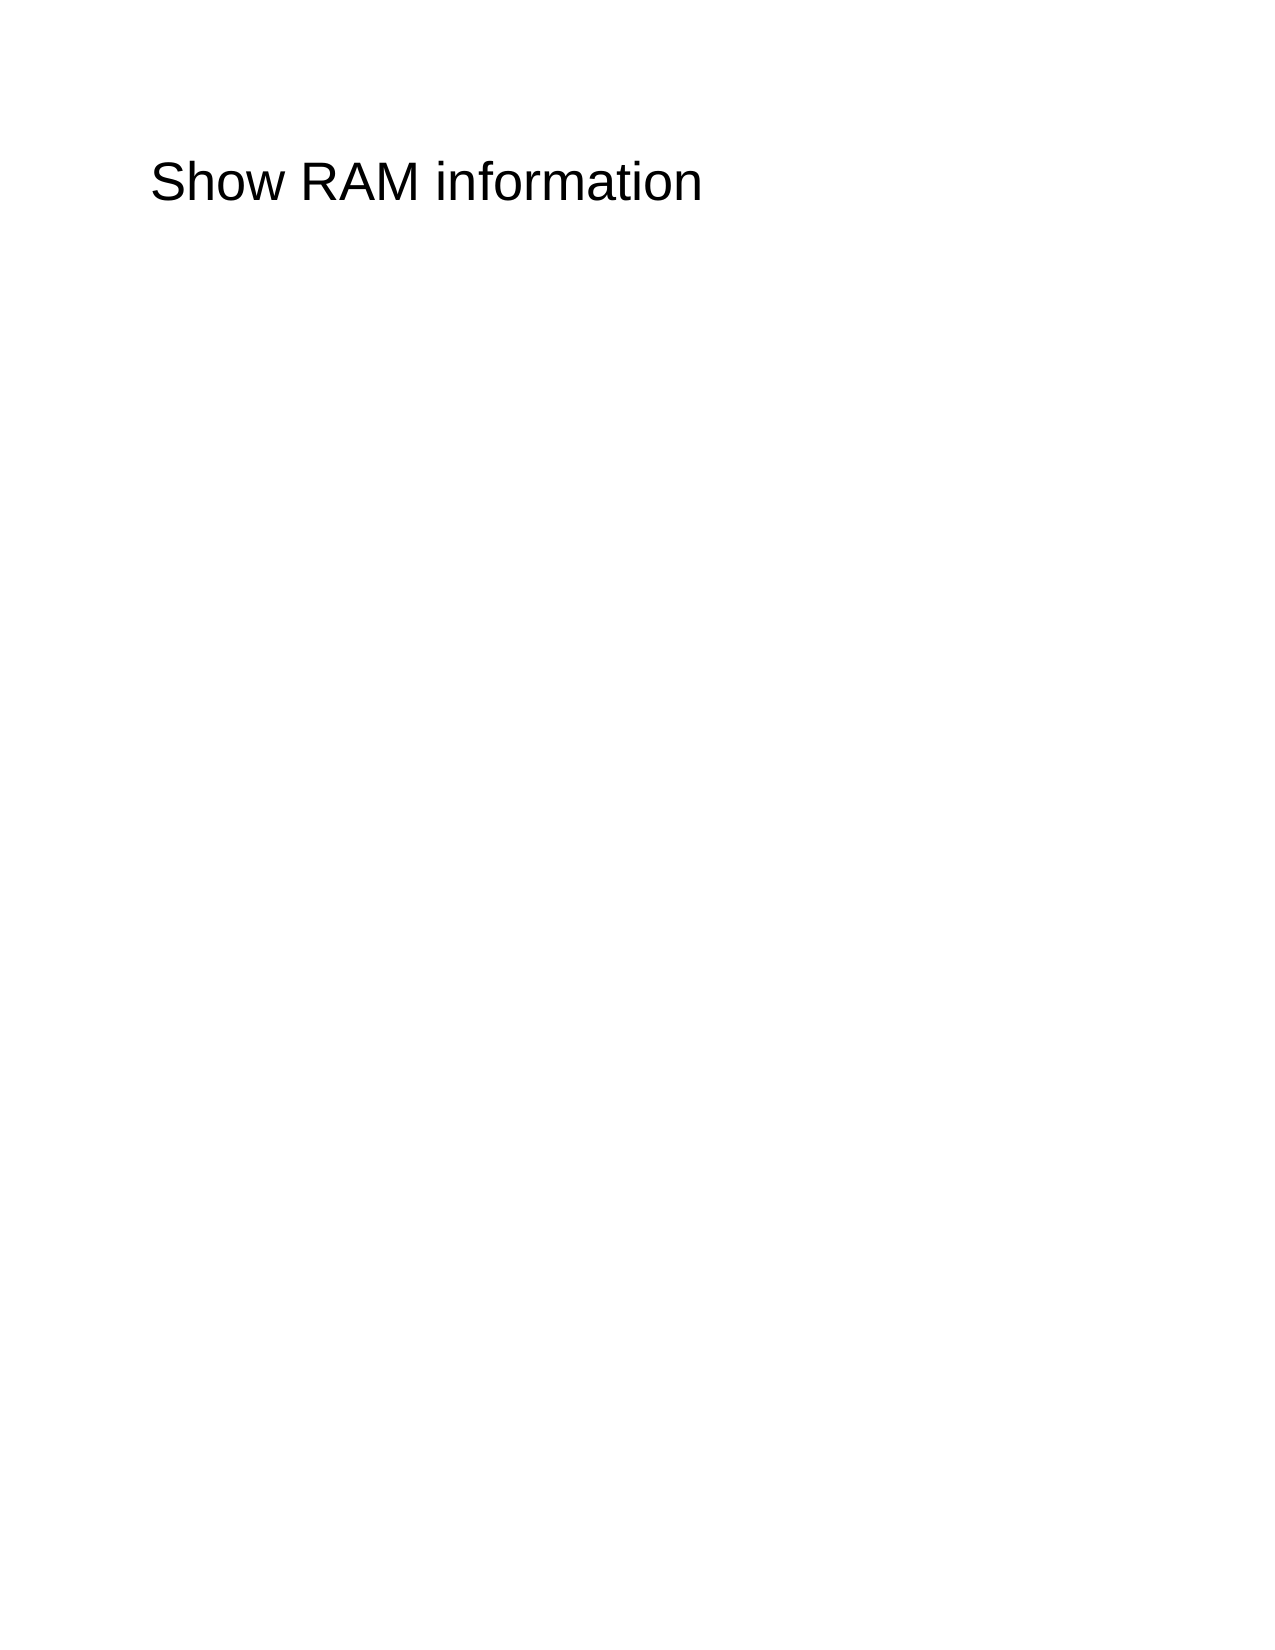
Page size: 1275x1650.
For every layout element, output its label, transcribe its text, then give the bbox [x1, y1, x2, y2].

title Show RAM information [150, 150, 1125, 212]
